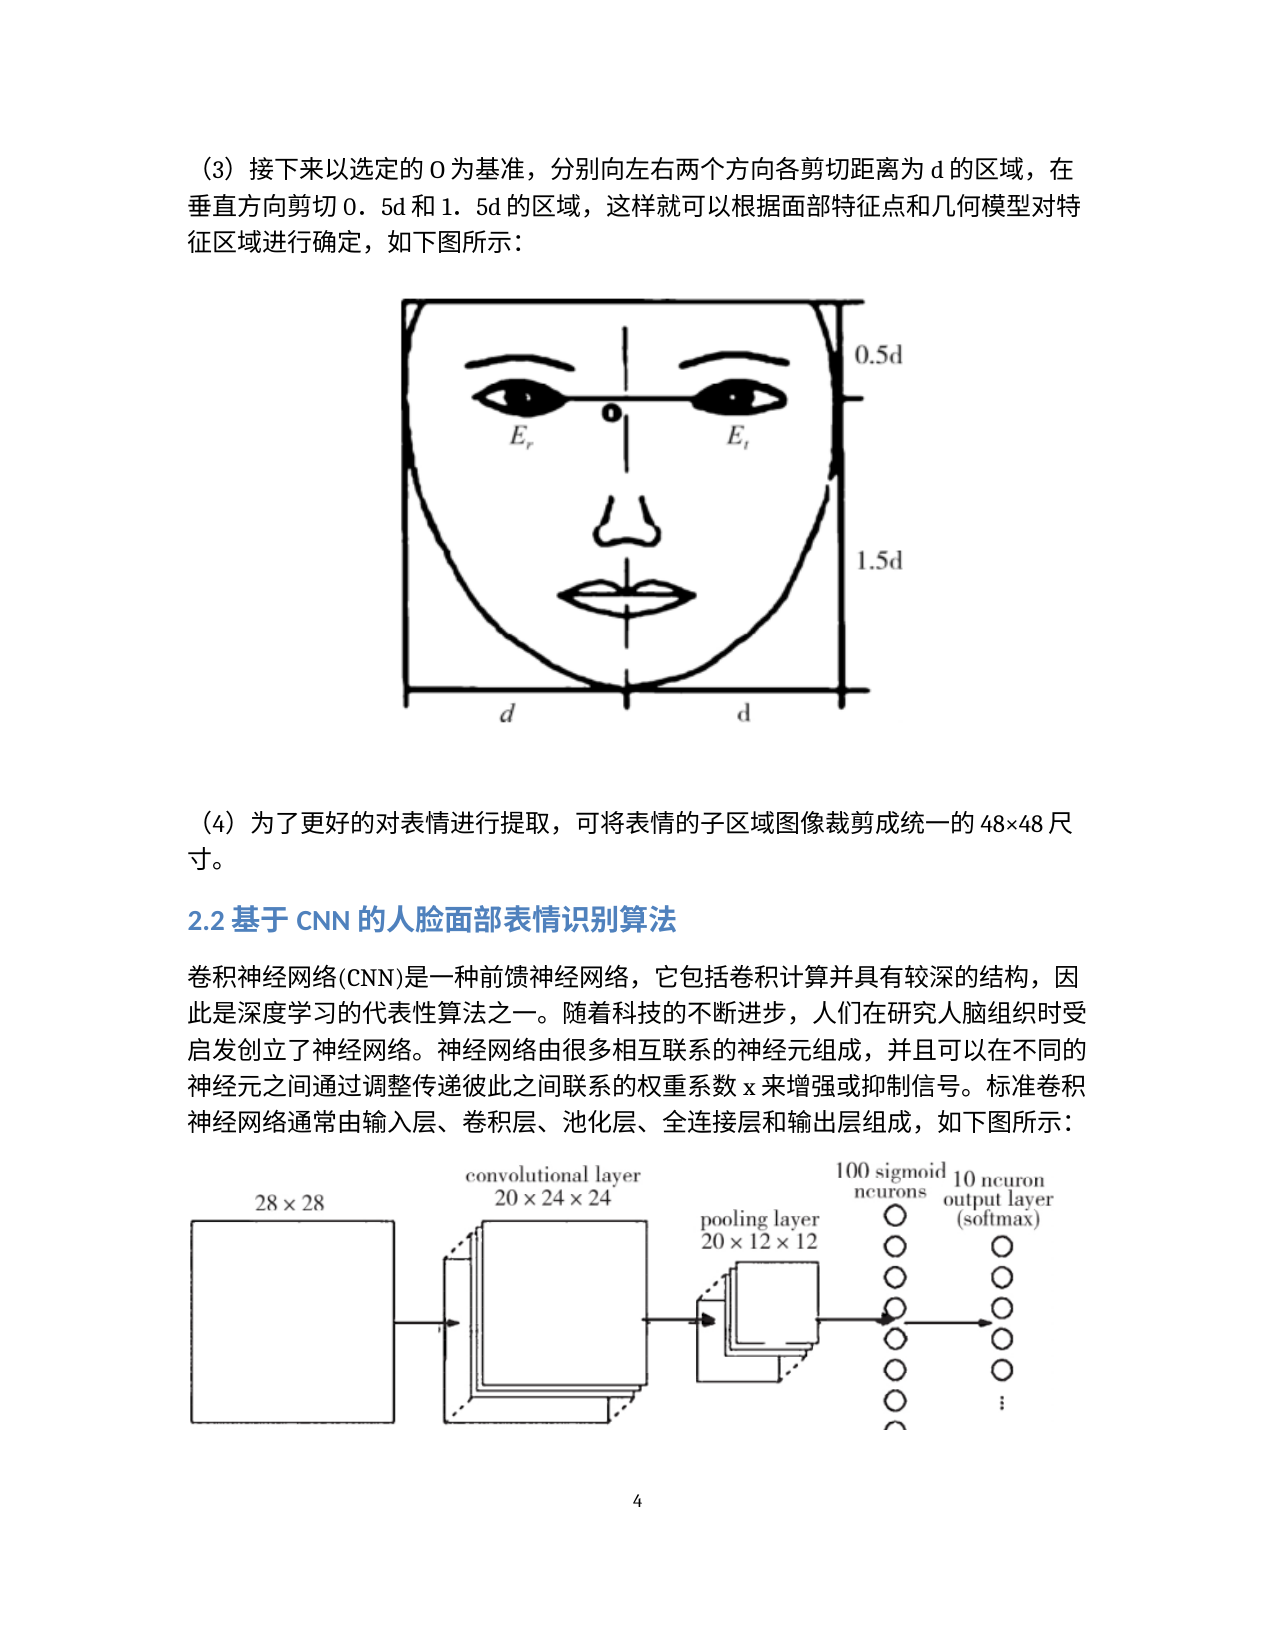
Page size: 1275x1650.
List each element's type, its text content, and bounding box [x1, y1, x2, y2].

picture [364, 277, 911, 735]
subtitle 2.2 基于 CNN 的人脸面部表情识别算法 [187, 897, 1087, 939]
text （4）为了更好的对表情进行提取，可将表情的子区域图像裁剪成统一的 48×48 尺寸。 [187, 803, 1087, 876]
text 卷积神经网络(CNN)是一种前馈神经网络，它包括卷积计算并具有较深的结构，因此是深度学习的代表性算法之一。随着科技的不断进步，人们在研究人脑组织时受启发创立了神经网络。神经网络由很多相互联系的神经元组成，并且可以在不同的神经元之间通过调整传递彼此之间联系的权重系数 x 来增强或抑制信号。标准卷积神经网络通常由输入层、卷积层、池化层、全连接层和输出层组成，如下图所示： [187, 958, 1087, 1139]
text （3）接下来以选定的 O 为基准，分别向左右两个方向各剪切距离为 d 的区域，在垂直方向剪切 0．5d 和 1．5d 的区域，这样就可以根据面部特征点和几何模型对特征区域进行确定，如下图所示： [187, 150, 1087, 259]
picture [187, 1157, 1063, 1430]
